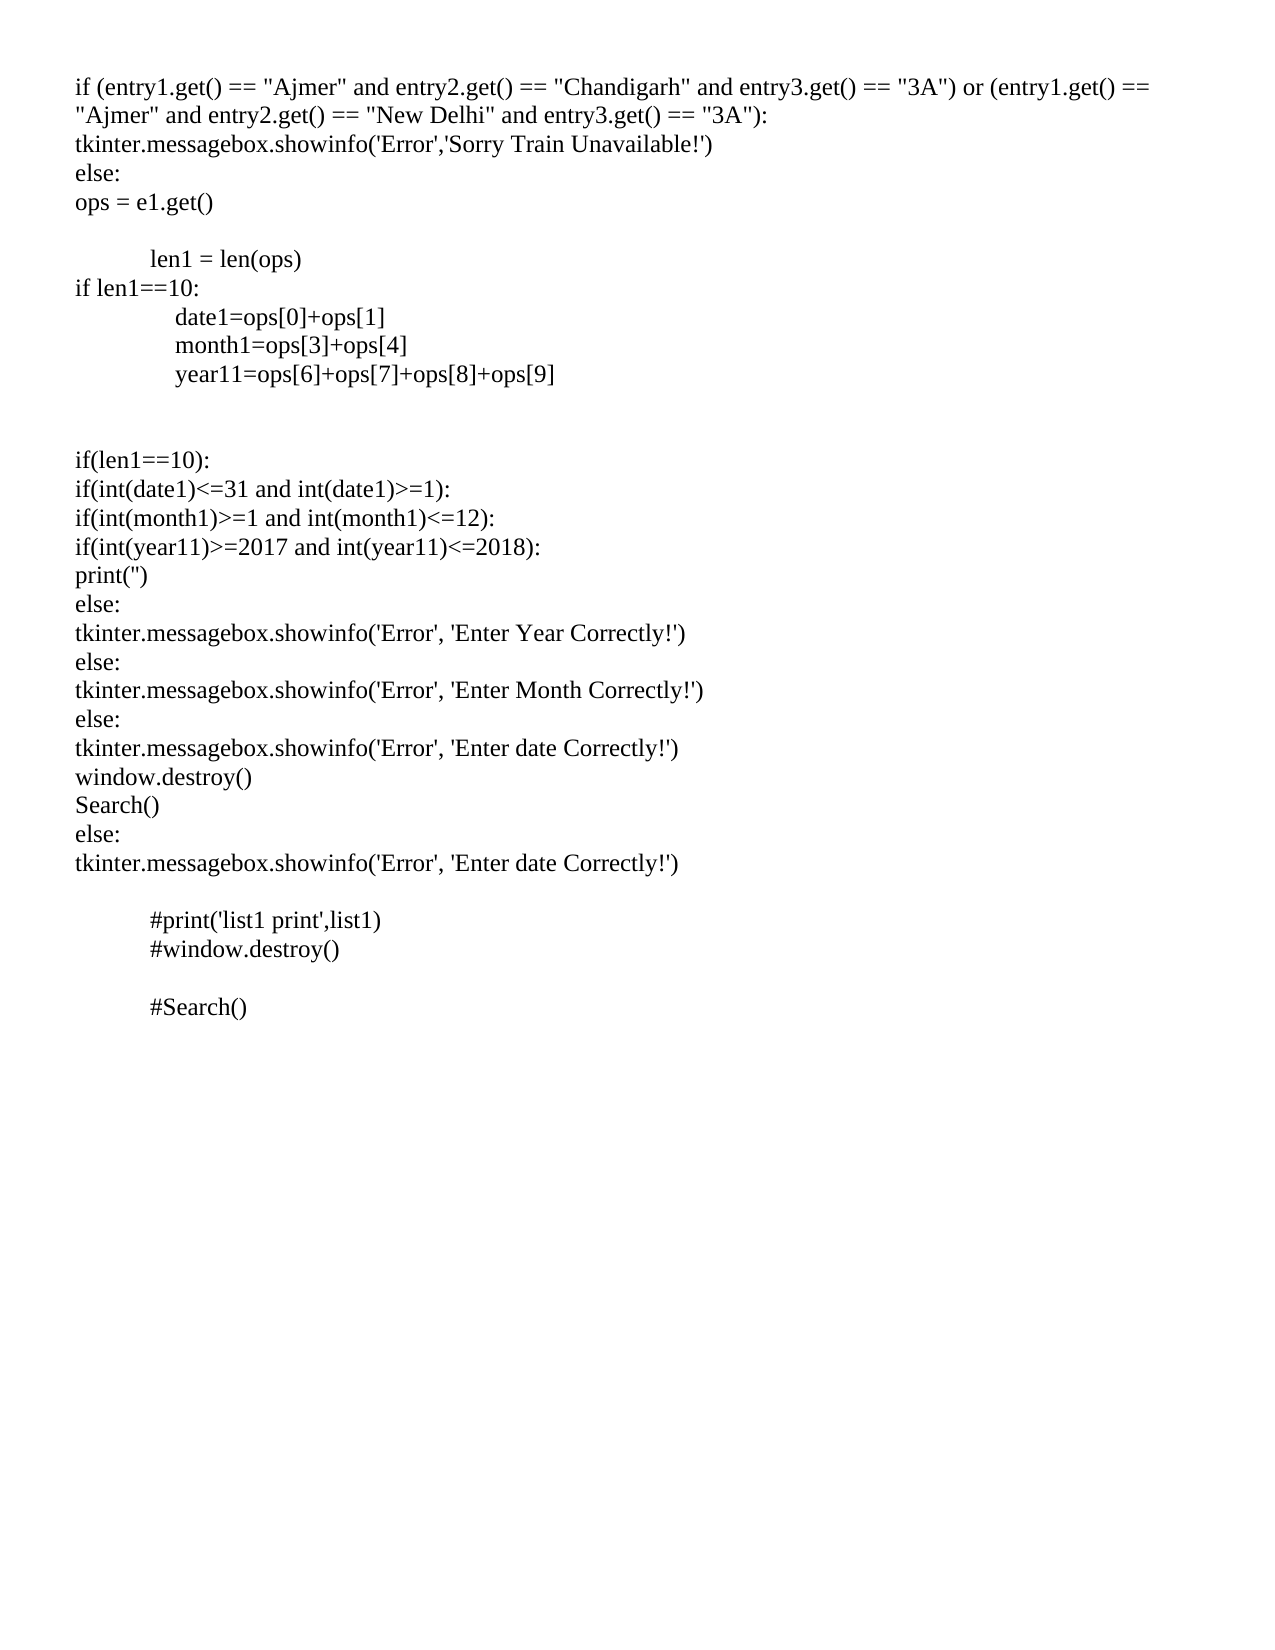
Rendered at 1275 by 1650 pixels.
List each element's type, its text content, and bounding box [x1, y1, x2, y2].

text #Search() [75, 992, 1237, 1020]
text else: [75, 647, 1237, 675]
text else: [75, 589, 1237, 618]
text else: [75, 158, 1237, 187]
text len1 = len(ops) [75, 244, 1237, 273]
text tkinter.messagebox.showinfo('Error','Sorry Train Unavailable!') [75, 129, 1237, 158]
text date1=ops[0]+ops[1] [75, 302, 1237, 330]
text tkinter.messagebox.showinfo('Error', 'Enter date Correctly!') [75, 848, 1237, 877]
text if(int(year11)>=2017 and int(year11)<=2018): [75, 532, 1237, 560]
text window.destroy() [75, 762, 1237, 790]
text if (entry1.get() == "Ajmer" and entry2.get() == "Chandigarh" and entry3.get() == "3A") or (entry1.get() == "Ajmer" and entry2.get() == "New Delhi" and entry3.get() == "3A"): [75, 72, 1237, 129]
text else: [75, 704, 1237, 733]
text Search() [75, 790, 1237, 819]
text else: [75, 819, 1237, 848]
text #print('list1 print',list1) [75, 905, 1237, 934]
text ops = e1.get() [75, 187, 1237, 215]
text tkinter.messagebox.showinfo('Error', 'Enter Year Correctly!') [75, 618, 1237, 647]
text year11=ops[6]+ops[7]+ops[8]+ops[9] [75, 359, 1237, 388]
text tkinter.messagebox.showinfo('Error', 'Enter date Correctly!') [75, 733, 1237, 762]
text #window.destroy() [75, 934, 1237, 963]
text month1=ops[3]+ops[4] [75, 330, 1237, 359]
text print('') [75, 560, 1237, 589]
text if len1==10: [75, 273, 1237, 302]
text if(int(month1)>=1 and int(month1)<=12): [75, 503, 1237, 532]
text tkinter.messagebox.showinfo('Error', 'Enter Month Correctly!') [75, 675, 1237, 704]
text if(len1==10): [75, 445, 1237, 474]
text if(int(date1)<=31 and int(date1)>=1): [75, 474, 1237, 503]
